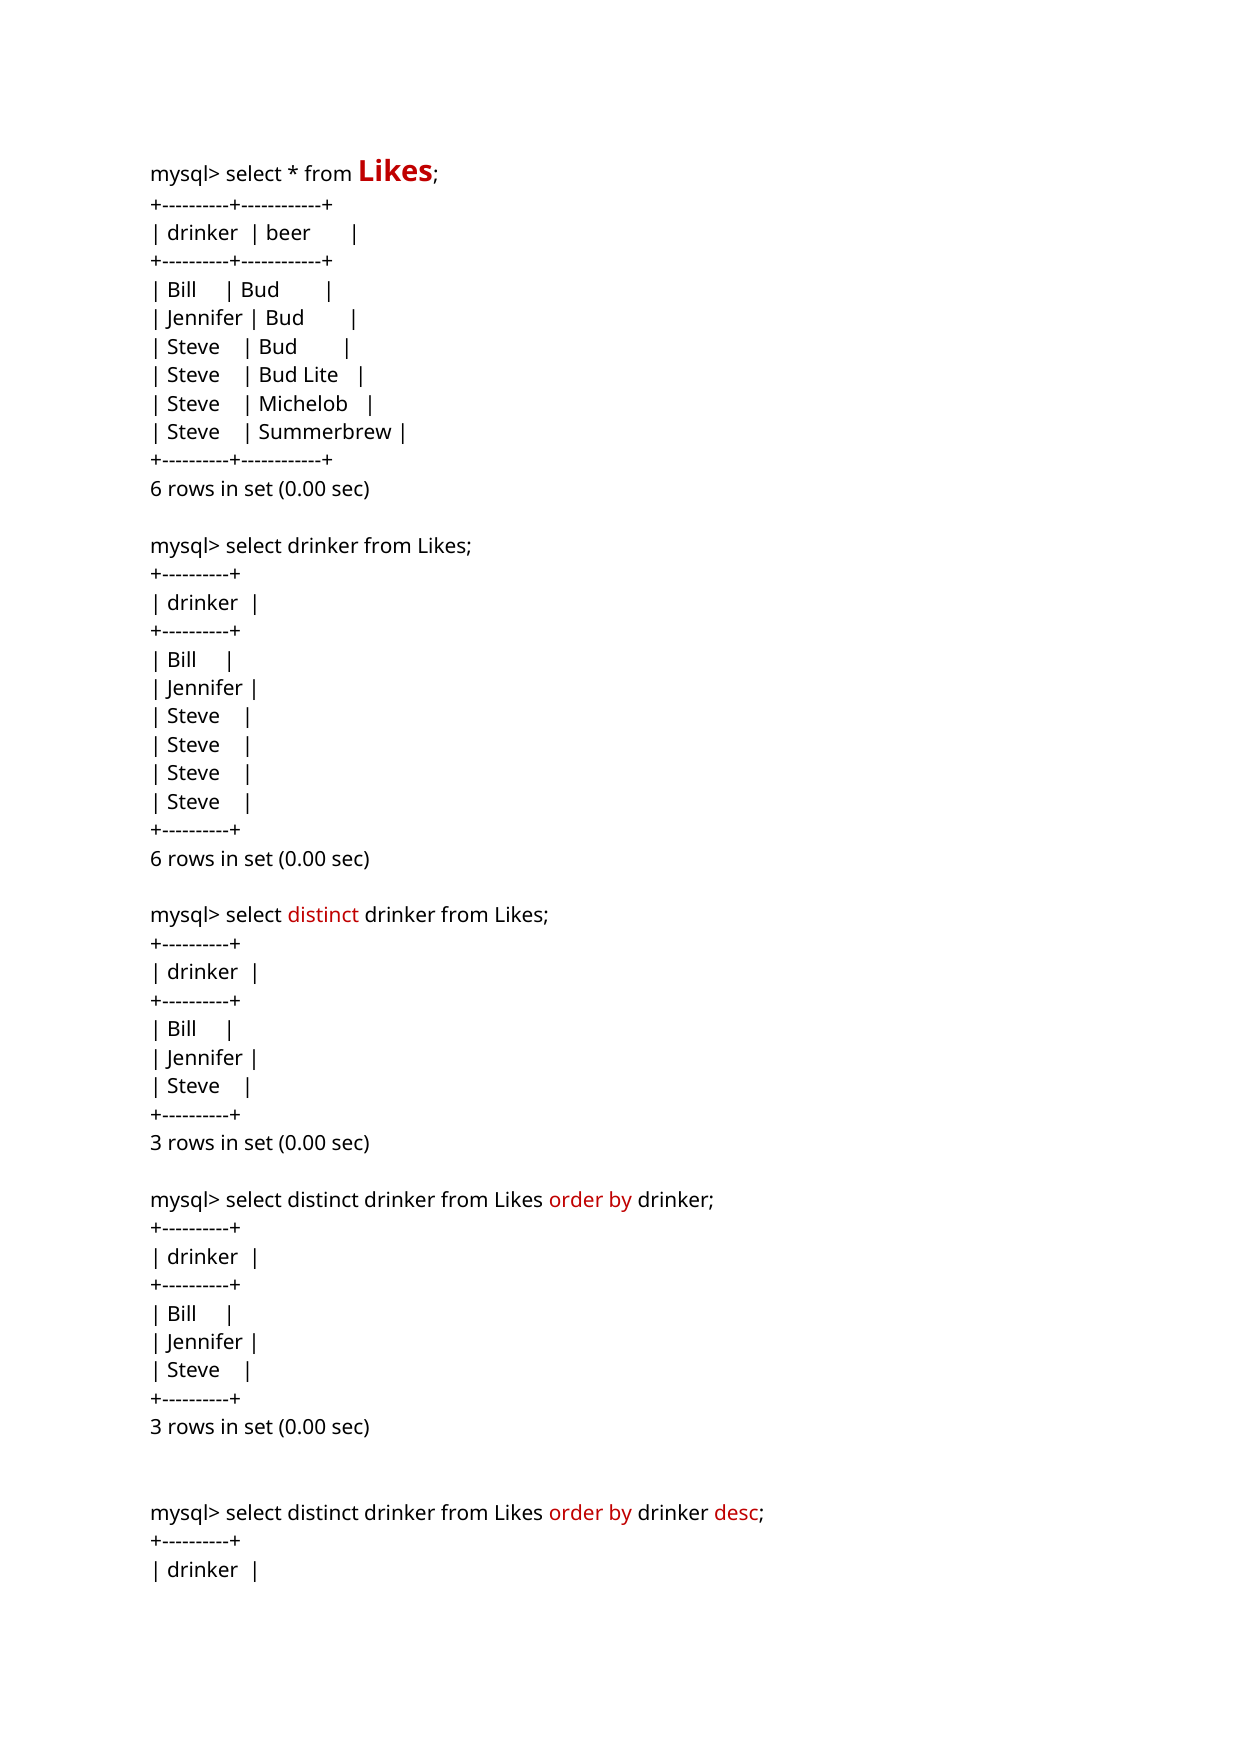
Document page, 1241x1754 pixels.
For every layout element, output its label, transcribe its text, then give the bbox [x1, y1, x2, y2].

text | Steve | [150, 702, 1090, 730]
text mysql> select distinct drinker from Likes order by drinker desc; [150, 1498, 1090, 1526]
text | Steve | [150, 758, 1090, 787]
text | Jennifer | Bud | [150, 303, 1090, 332]
text +----------+------------+ [150, 190, 1090, 218]
text | Steve | [150, 787, 1090, 815]
text | drinker | [150, 1555, 1090, 1583]
text | drinker | beer | [150, 218, 1090, 247]
text | Steve | Michelob | [150, 389, 1090, 417]
text +----------+------------+ [150, 247, 1090, 275]
text +----------+ [150, 1100, 1090, 1128]
text 6 rows in set (0.00 sec) [150, 474, 1090, 502]
text +----------+ [150, 986, 1090, 1014]
text | Steve | [150, 1356, 1090, 1384]
text | Steve | [150, 1071, 1090, 1100]
text +----------+------------+ [150, 446, 1090, 474]
text | Steve | Bud Lite | [150, 360, 1090, 389]
text | Bill | [150, 645, 1090, 673]
text | Steve | [150, 730, 1090, 758]
text | Jennifer | [150, 1043, 1090, 1071]
text | Steve | Bud | [150, 332, 1090, 360]
text | drinker | [150, 588, 1090, 616]
text mysql> select distinct drinker from Likes; [150, 901, 1090, 929]
text +----------+ [150, 616, 1090, 645]
text | Jennifer | [150, 1327, 1090, 1356]
text | Bill | [150, 1299, 1090, 1327]
text | Bill | Bud | [150, 275, 1090, 303]
text mysql> select drinker from Likes; [150, 531, 1090, 559]
text +----------+ [150, 1213, 1090, 1242]
text mysql> select * from Likes; [150, 150, 1090, 190]
text 3 rows in set (0.00 sec) [150, 1412, 1090, 1441]
text | Jennifer | [150, 673, 1090, 702]
text | Steve | Summerbrew | [150, 417, 1090, 446]
text +----------+ [150, 1270, 1090, 1299]
text mysql> select distinct drinker from Likes order by drinker; [150, 1185, 1090, 1213]
text +----------+ [150, 559, 1090, 588]
text +----------+ [150, 1526, 1090, 1555]
text | Bill | [150, 1014, 1090, 1043]
text +----------+ [150, 929, 1090, 957]
text 3 rows in set (0.00 sec) [150, 1128, 1090, 1157]
text | drinker | [150, 1242, 1090, 1270]
text +----------+ [150, 1384, 1090, 1412]
text 6 rows in set (0.00 sec) [150, 844, 1090, 872]
text | drinker | [150, 957, 1090, 986]
text +----------+ [150, 815, 1090, 844]
